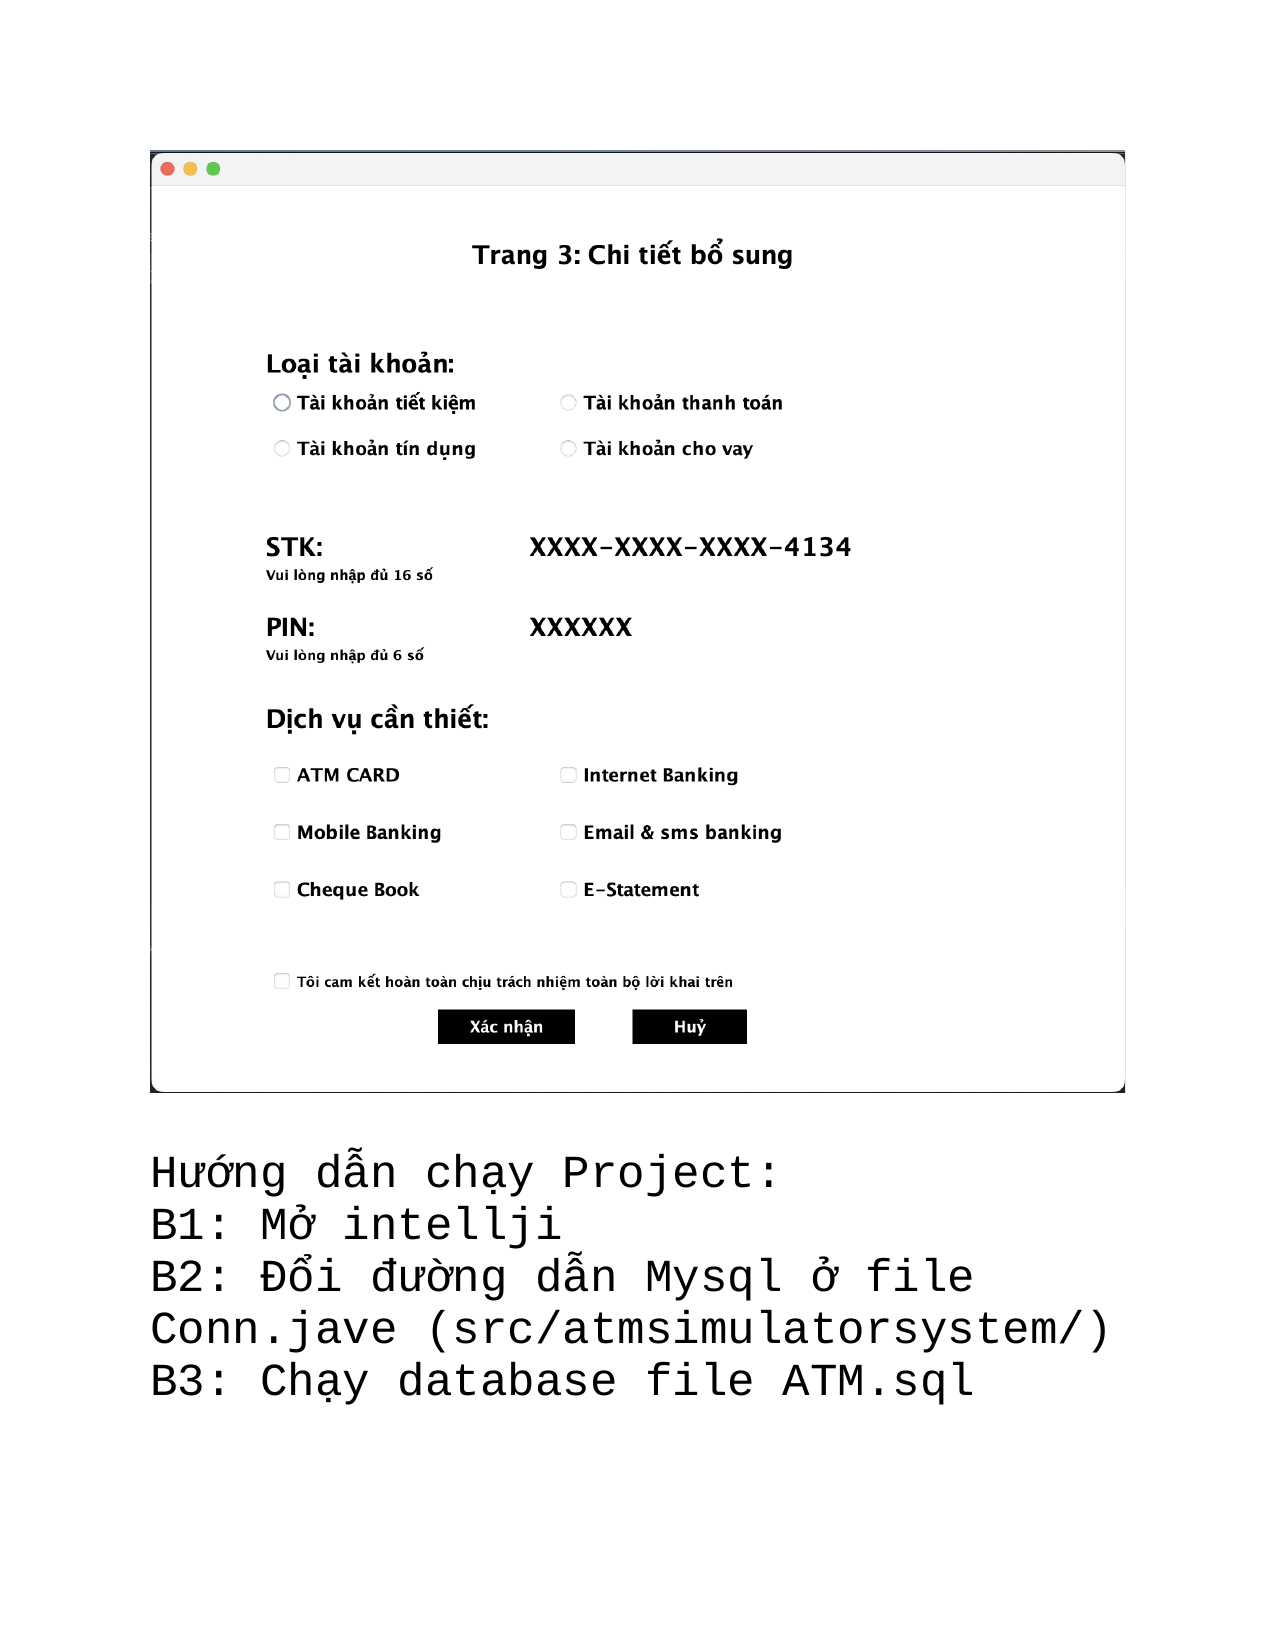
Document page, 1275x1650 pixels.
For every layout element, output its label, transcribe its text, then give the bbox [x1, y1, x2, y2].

text B3: Chạy database file ATM.sql [150, 1357, 1125, 1409]
text Hướng dẫn chạy Project: [150, 1149, 1125, 1202]
text B1: Mở intellji [150, 1202, 1125, 1253]
text B2: Đổi đường dẫn Mysql ở file Conn.jave (src/atmsimulatorsystem/) [150, 1253, 1125, 1357]
picture [150, 150, 1125, 1093]
